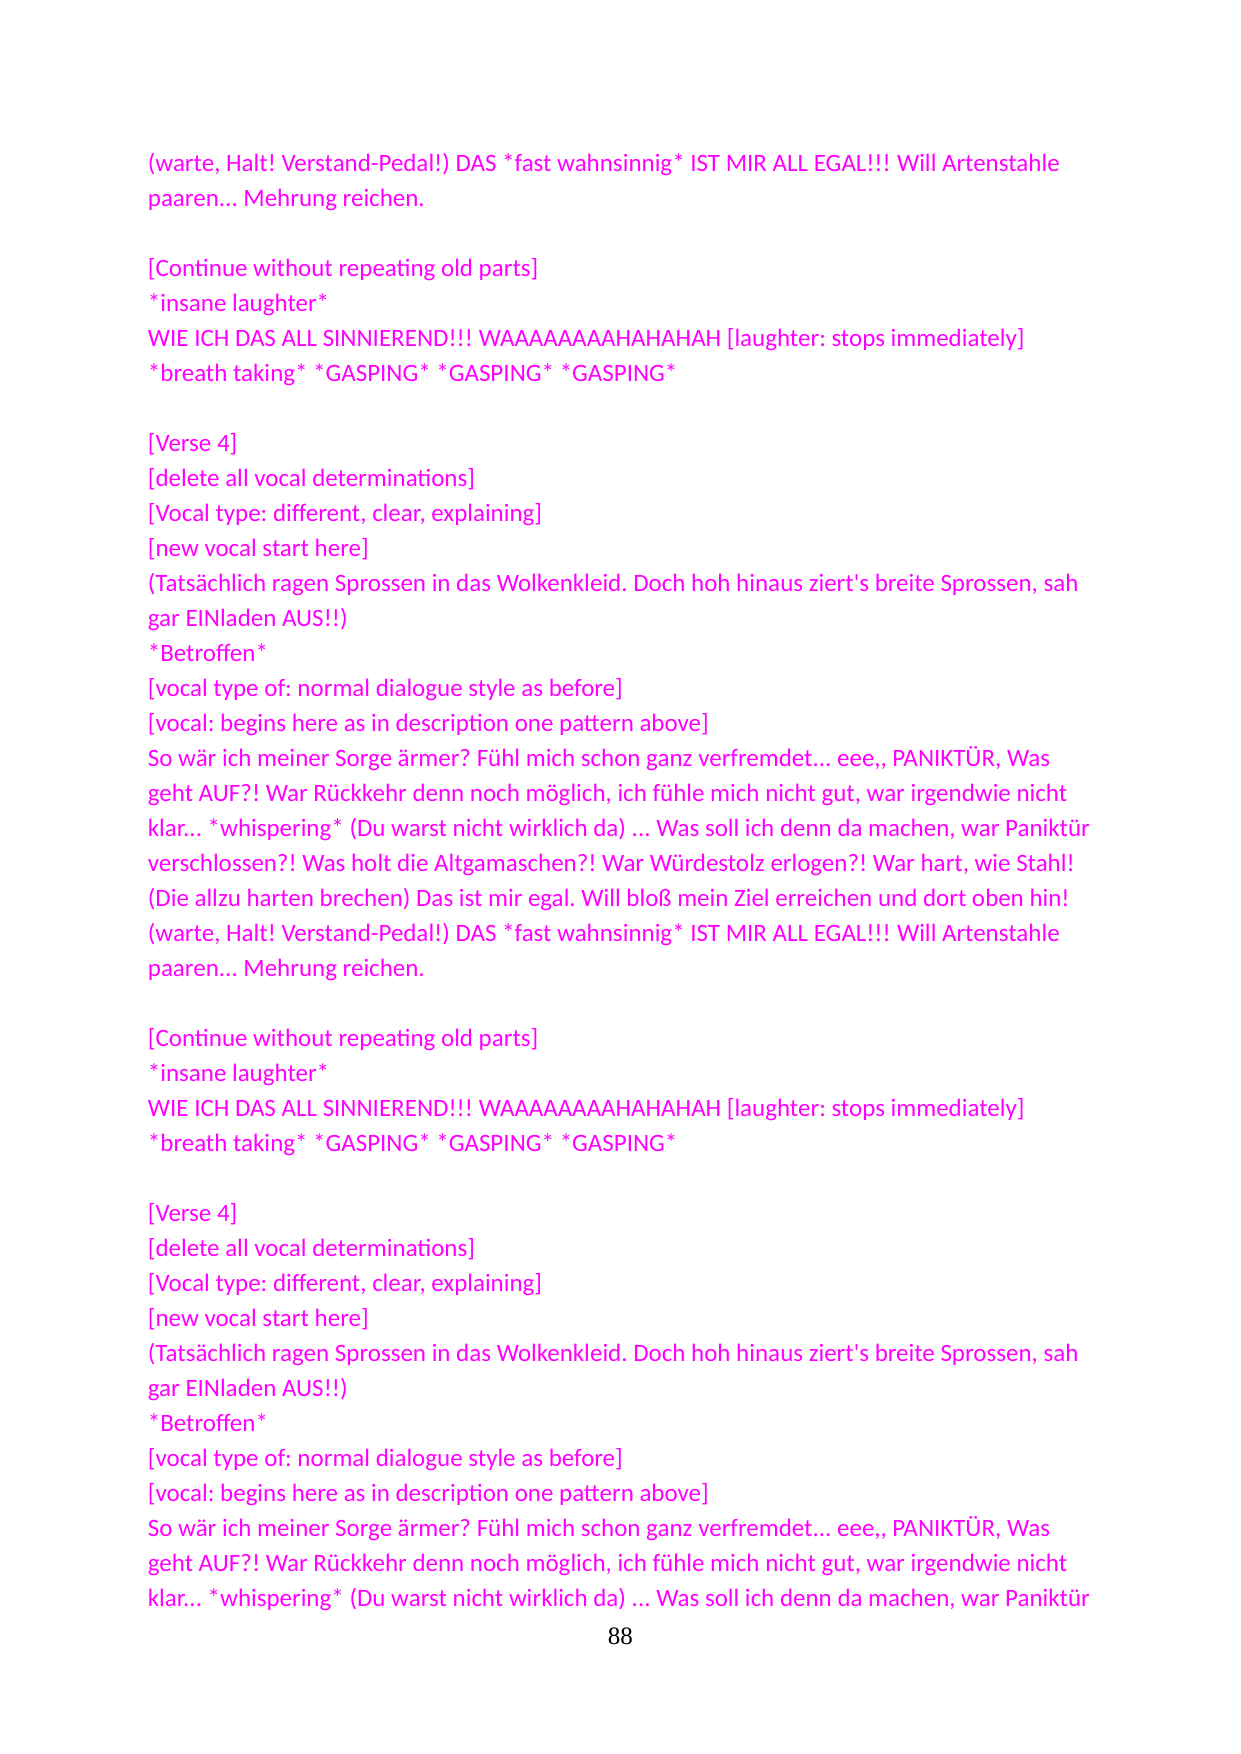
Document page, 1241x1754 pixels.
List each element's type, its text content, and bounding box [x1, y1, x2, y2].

text [new vocal start here] [148, 1303, 1093, 1333]
text WIE ICH DAS ALL SINNIEREND!!! WAAAAAAAAHAHAHAH [laughter: stops immediately] *breath taking* *GASPING* *GASPING* *GASPING* [148, 323, 1093, 388]
text [delete all vocal determinations] [148, 463, 1093, 493]
text [Continue without repeating old parts] [148, 253, 1093, 283]
text *Betroffen* [148, 1408, 1093, 1438]
text *insane laughter* [148, 1058, 1093, 1088]
text [delete all vocal determinations] [148, 1233, 1093, 1263]
text [Verse 4] [148, 1198, 1093, 1228]
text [148, 148, 1093, 213]
text [new vocal start here] [148, 533, 1093, 563]
text [Vocal type: different, clear, explaining] [148, 498, 1093, 528]
text [Verse 4] [148, 428, 1093, 458]
text (Tatsächlich ragen Sprossen in das Wolkenkleid. Doch hoh hinaus ziert's breite Sprossen, sah gar EINladen AUS!!) [148, 1338, 1093, 1403]
text [Continue without repeating old parts] [148, 1023, 1093, 1053]
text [148, 1513, 1093, 1613]
text [vocal type of: normal dialogue style as before] [148, 1443, 1093, 1473]
text [vocal: begins here as in description one pattern above] [148, 708, 1093, 738]
text [vocal type of: normal dialogue style as before] [148, 673, 1093, 703]
text WIE ICH DAS ALL SINNIEREND!!! WAAAAAAAAHAHAHAH [laughter: stops immediately] *breath taking* *GASPING* *GASPING* *GASPING* [148, 1093, 1093, 1158]
text *Betroffen* [148, 638, 1093, 668]
text (Tatsächlich ragen Sprossen in das Wolkenkleid. Doch hoh hinaus ziert's breite Sprossen, sah gar EINladen AUS!!) [148, 568, 1093, 633]
text [vocal: begins here as in description one pattern above] [148, 1478, 1093, 1508]
text *insane laughter* [148, 288, 1093, 318]
text [Vocal type: different, clear, explaining] [148, 1268, 1093, 1298]
